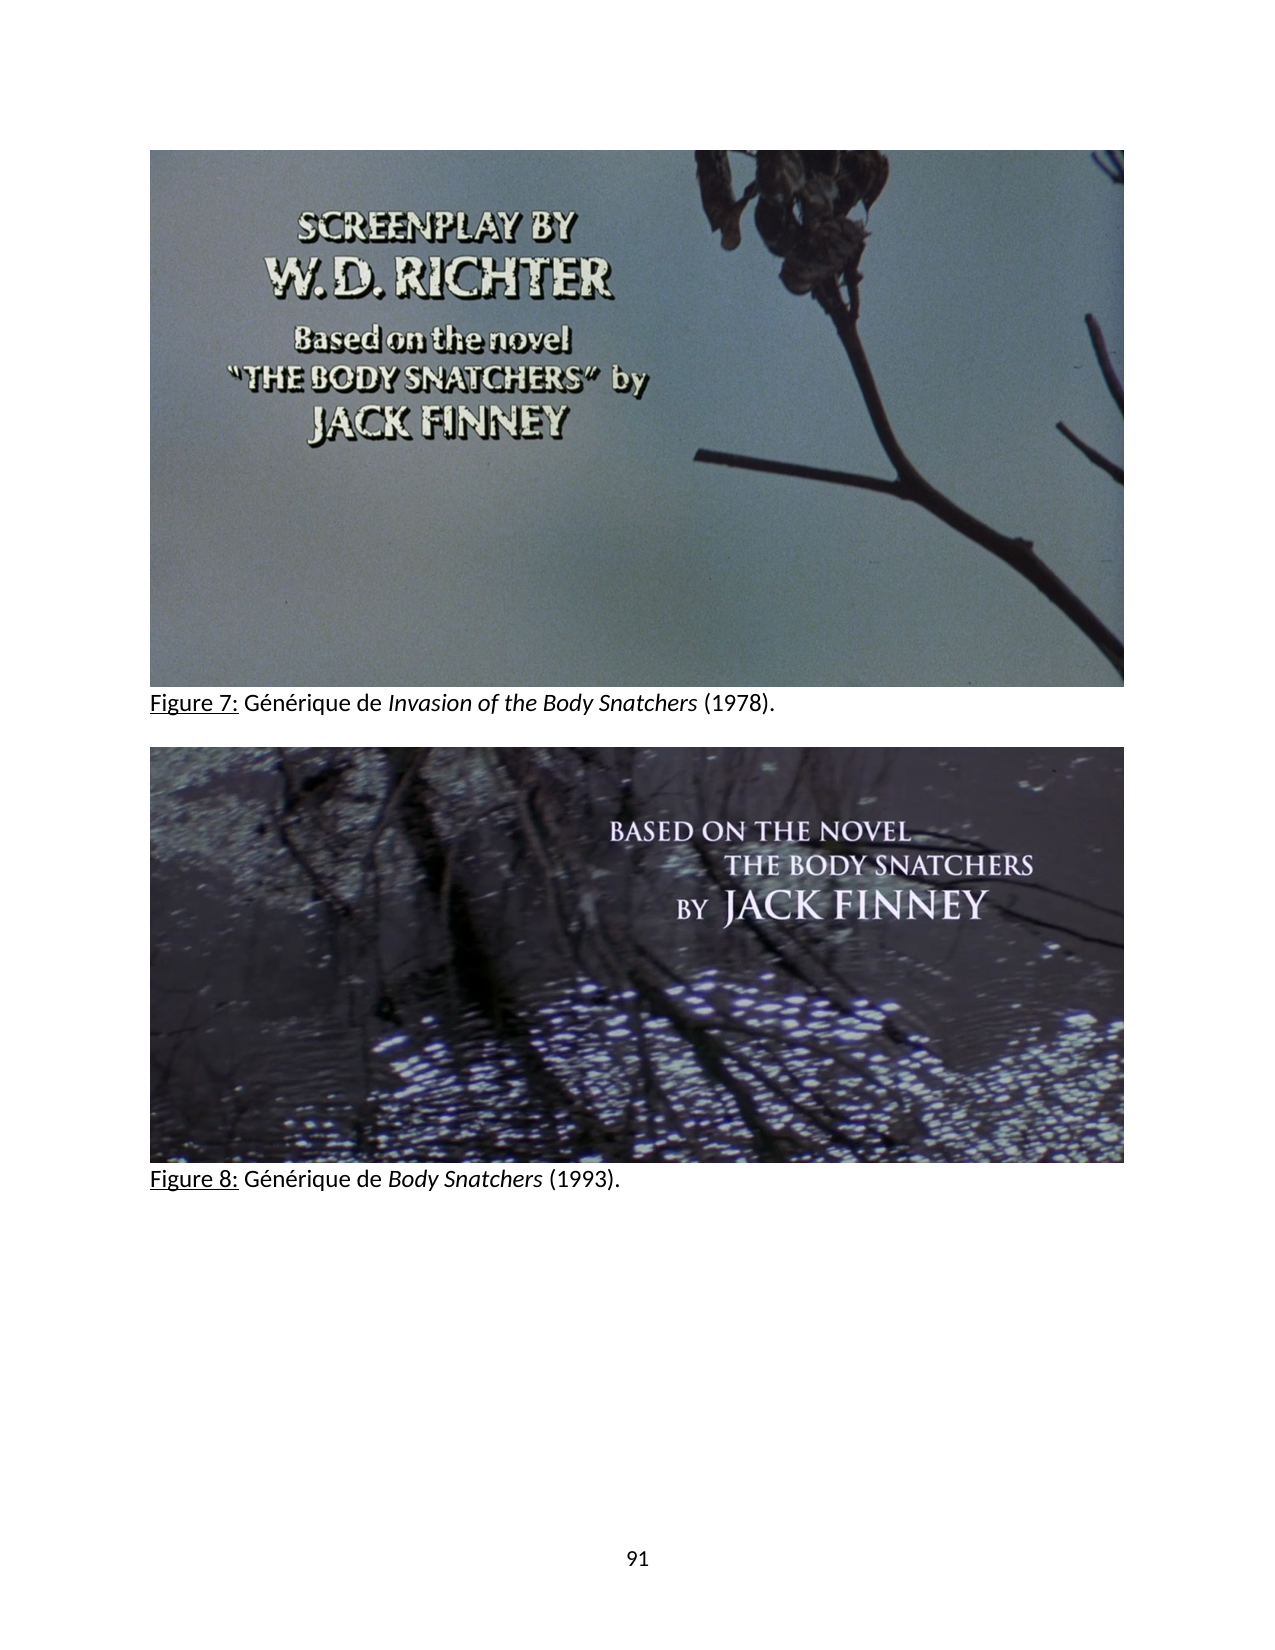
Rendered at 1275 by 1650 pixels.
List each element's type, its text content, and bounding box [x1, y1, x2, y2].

picture [150, 150, 1124, 687]
picture [150, 747, 1124, 1163]
text Figure 8: Générique de Body Snatchers (1993). [150, 1163, 1125, 1193]
text Figure 7: Générique de Invasion of the Body Snatchers (1978). [150, 687, 1125, 717]
